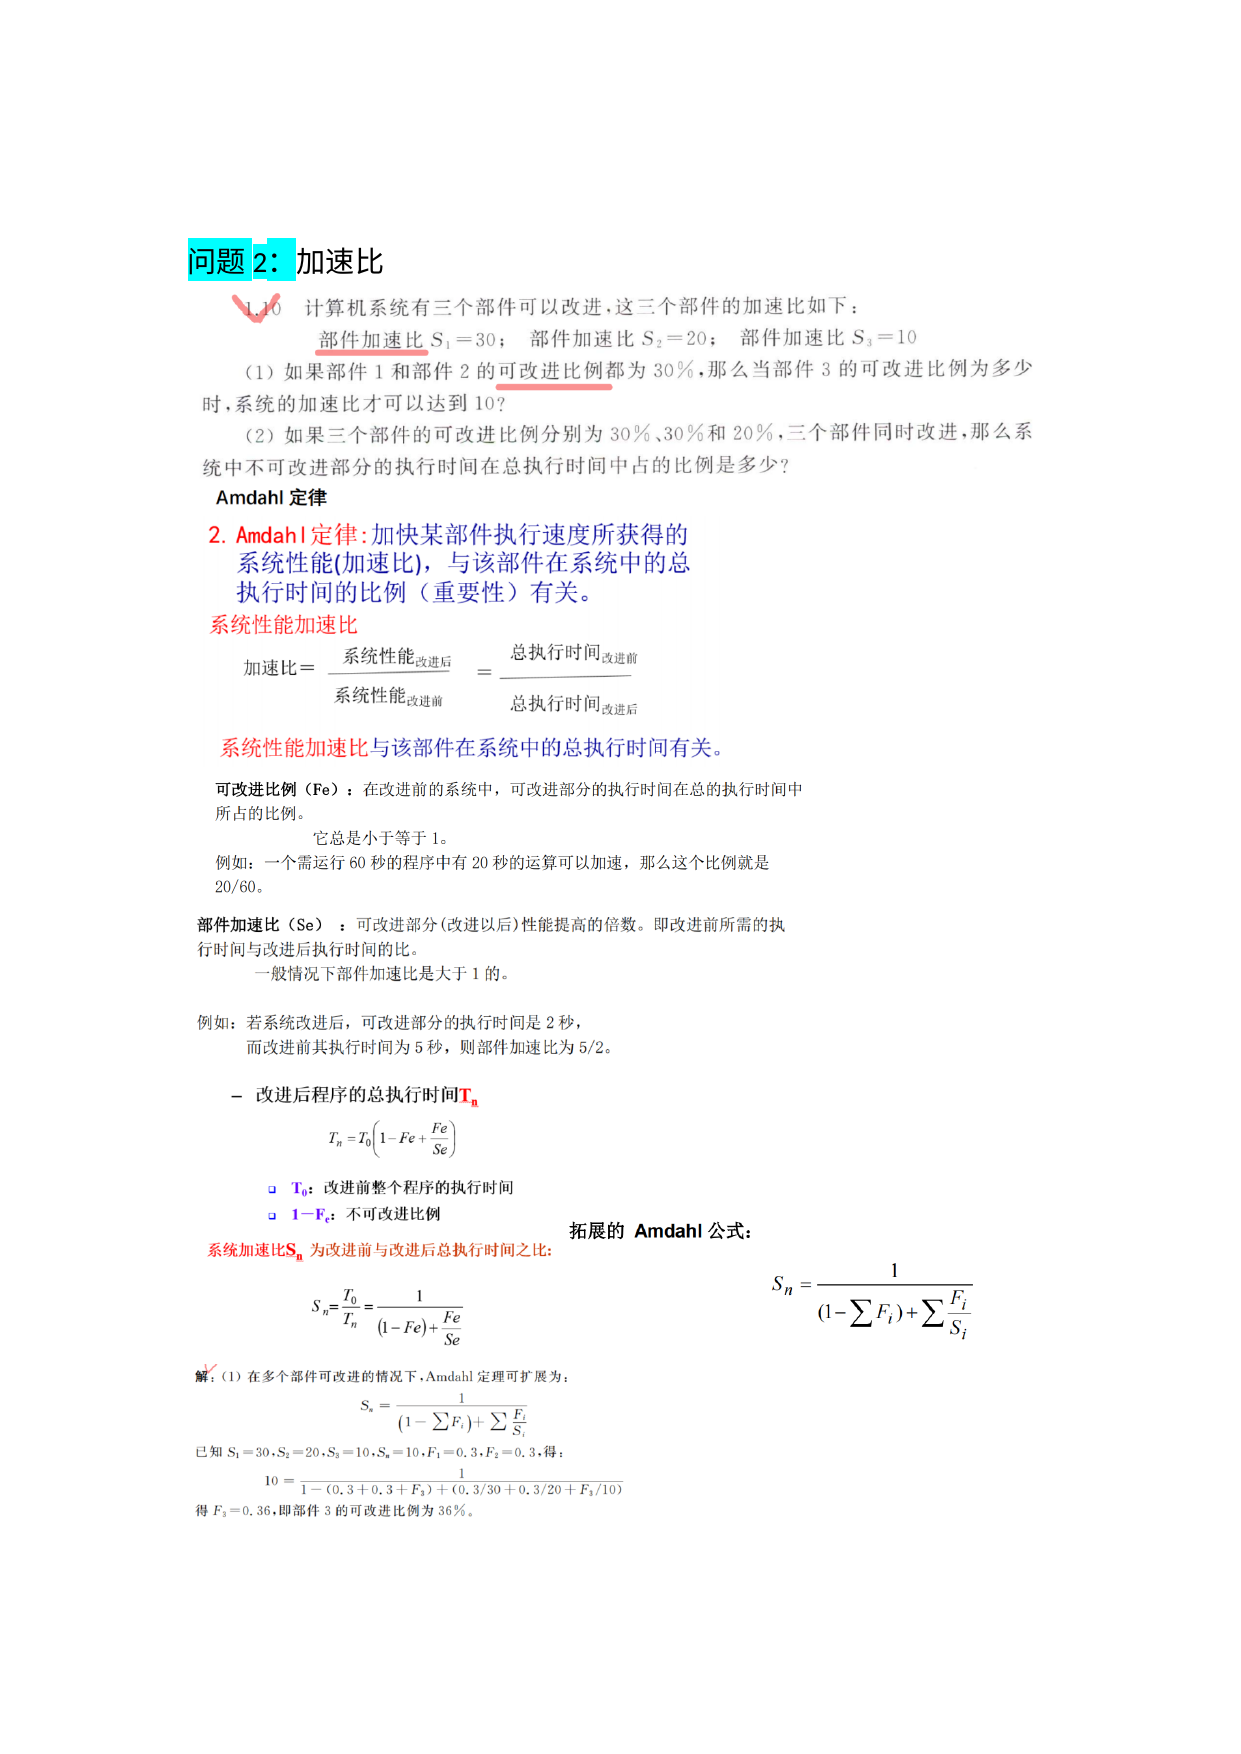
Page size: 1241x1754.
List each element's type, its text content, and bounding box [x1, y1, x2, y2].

picture [187, 909, 791, 1064]
text 问题 2：加速比 [187, 227, 1053, 292]
picture [187, 292, 1052, 479]
picture [187, 1072, 991, 1353]
picture [187, 1364, 649, 1523]
picture [187, 779, 802, 903]
picture [187, 487, 737, 771]
